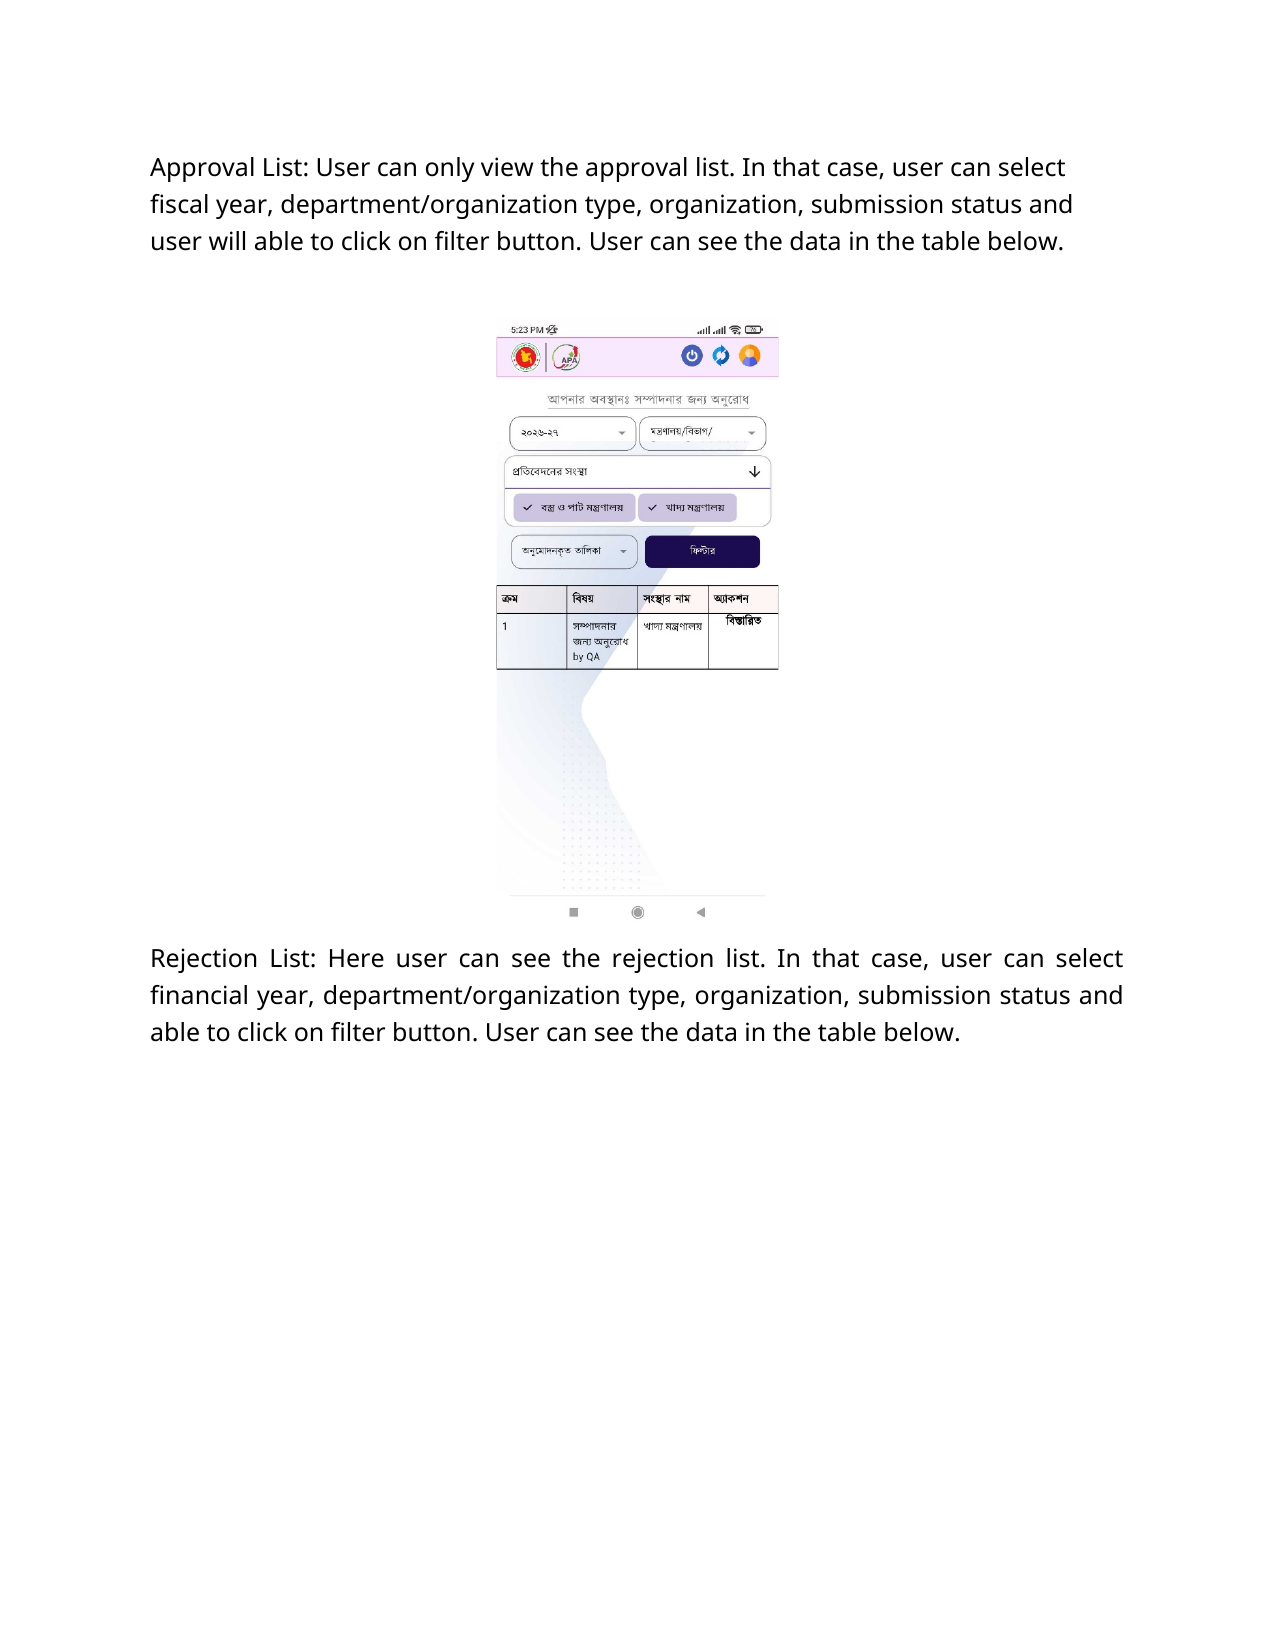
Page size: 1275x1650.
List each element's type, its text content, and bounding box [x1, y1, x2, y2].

text Rejection List: Here user can see the rejection list. In that case, user can select financial year, department/organization type, organization, submission status and able to click on filter button. User can see the data in the table below. [150, 941, 1125, 1048]
picture [496, 317, 779, 929]
text Approval List: User can only view the approval list. In that case, user can select fiscal year, department/organization type, organization, submission status and user will able to click on filter button. User can see the data in the table below. [150, 150, 1125, 258]
